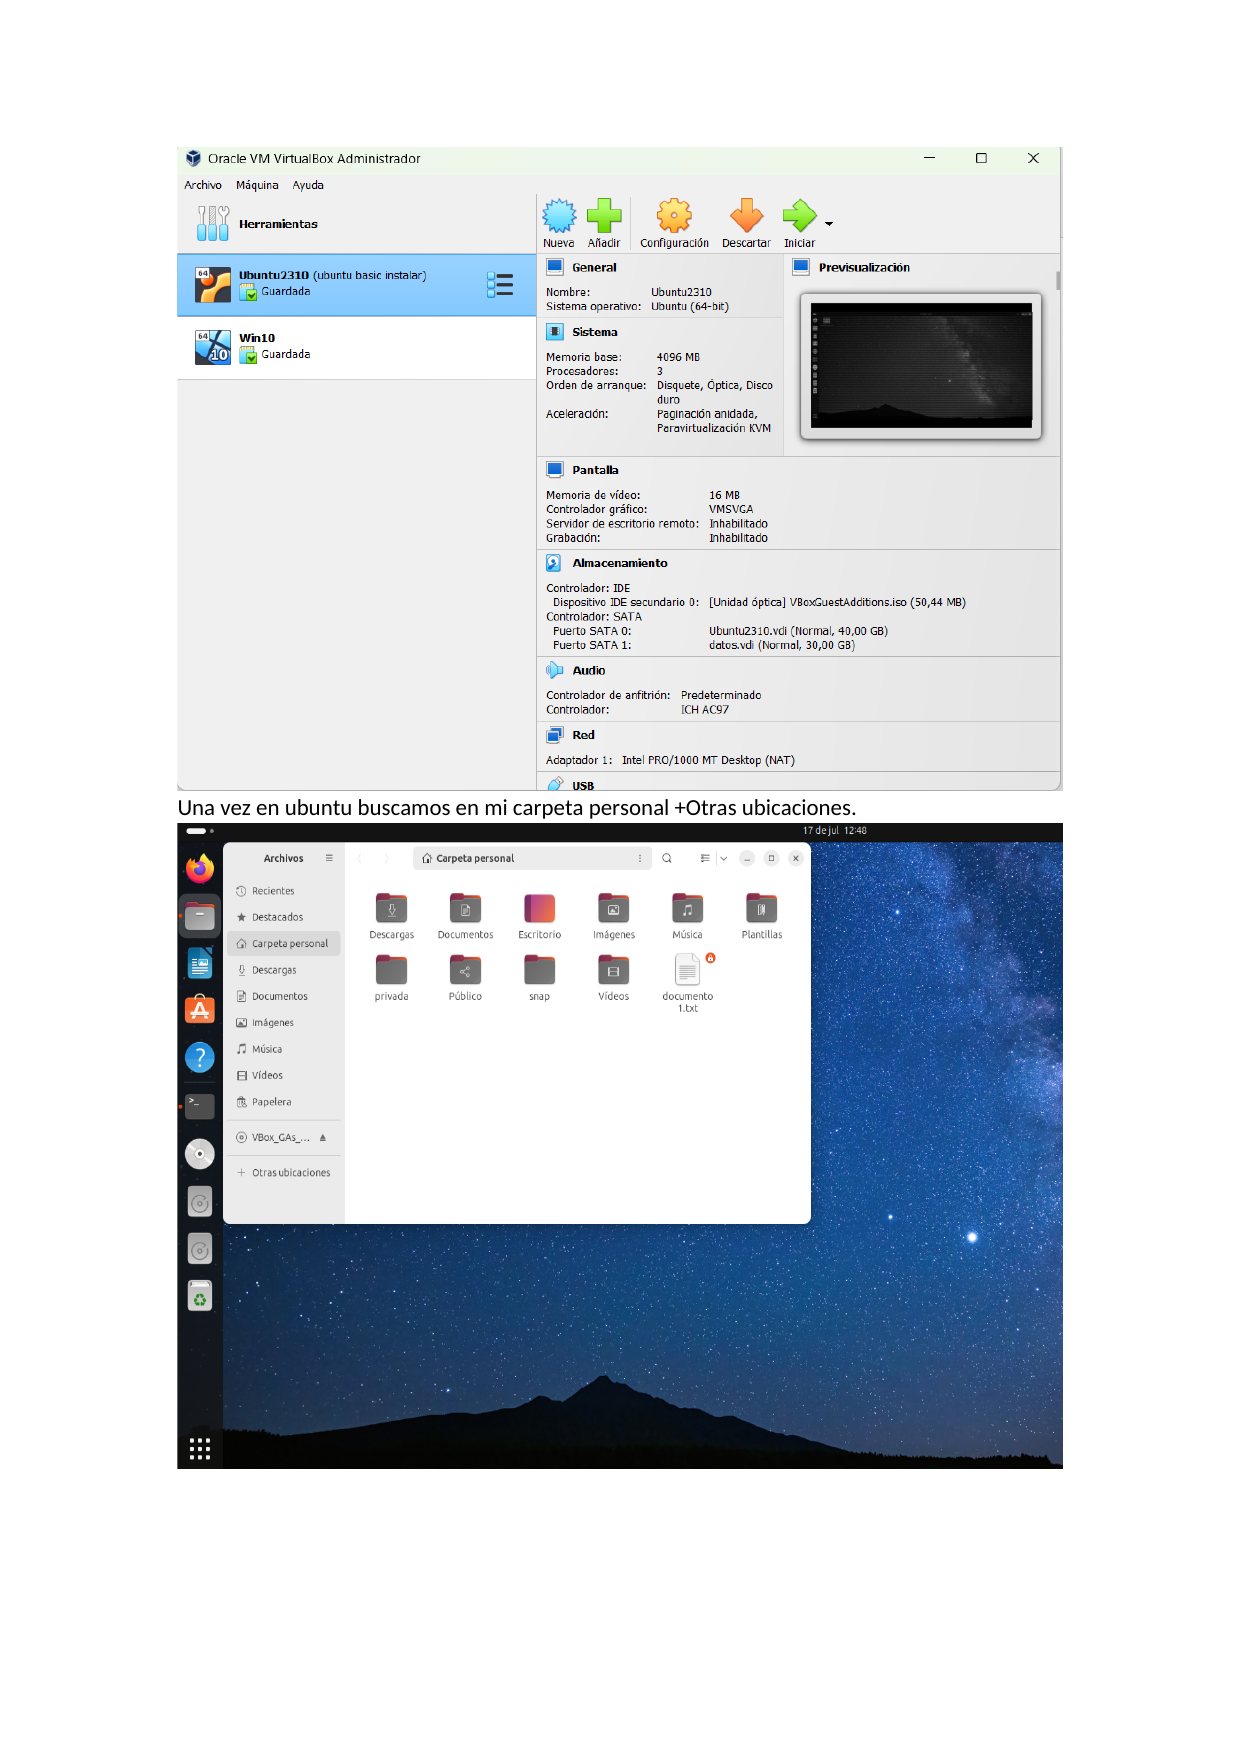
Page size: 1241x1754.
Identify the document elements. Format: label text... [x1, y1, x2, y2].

picture [177, 823, 1063, 1469]
text Como el Linux está instalado como virtual abrimos el Oracle VM Virtual Box e iniciamos Ubuntu.Una vez en ubuntu buscamos en mi carpeta personal +Otras ubicaciones. [177, 791, 1063, 823]
picture [177, 147, 1063, 791]
